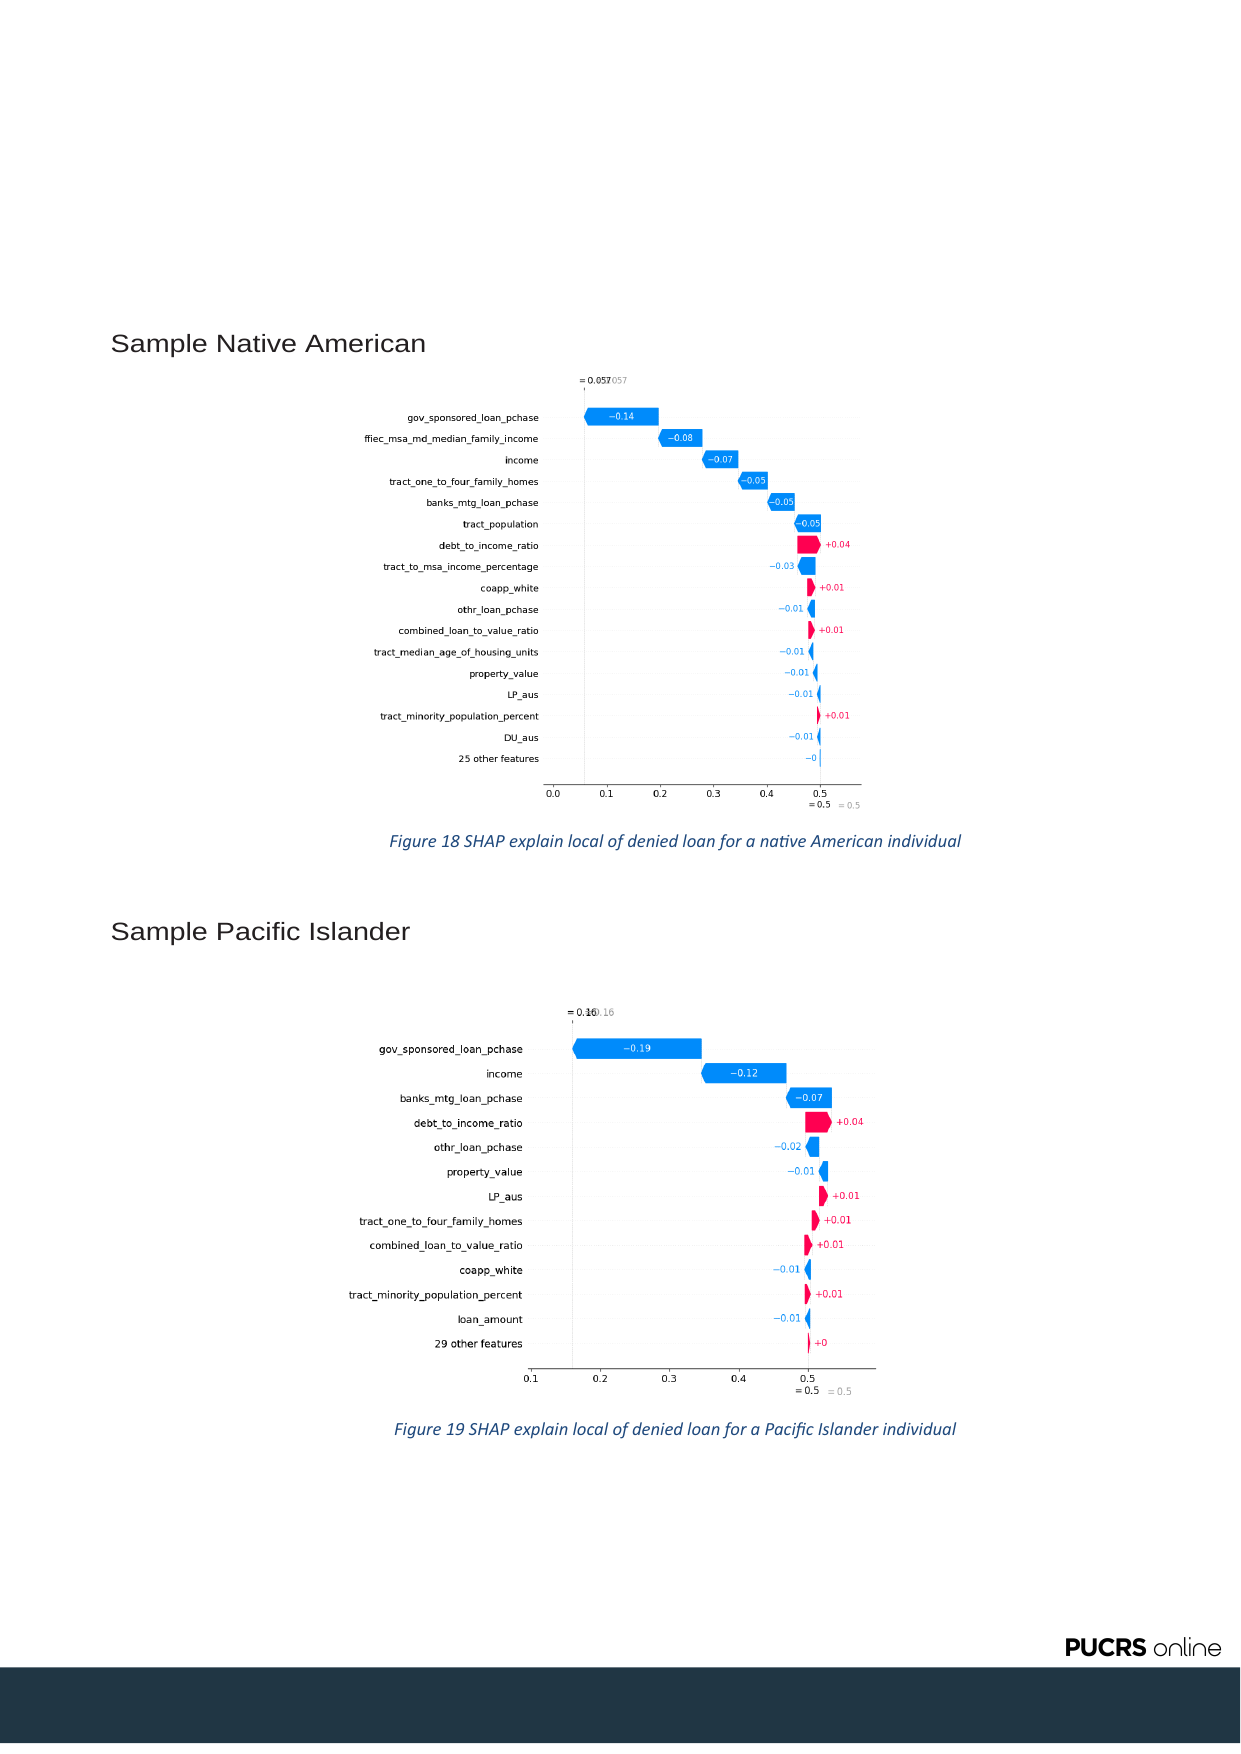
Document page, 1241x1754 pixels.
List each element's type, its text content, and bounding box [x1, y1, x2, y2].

text Sample Native American [110, 329, 1114, 357]
picture [343, 1002, 881, 1402]
text Sample Pacific Islander [110, 917, 1114, 945]
picture [359, 371, 865, 815]
picture [1064, 1636, 1222, 1658]
